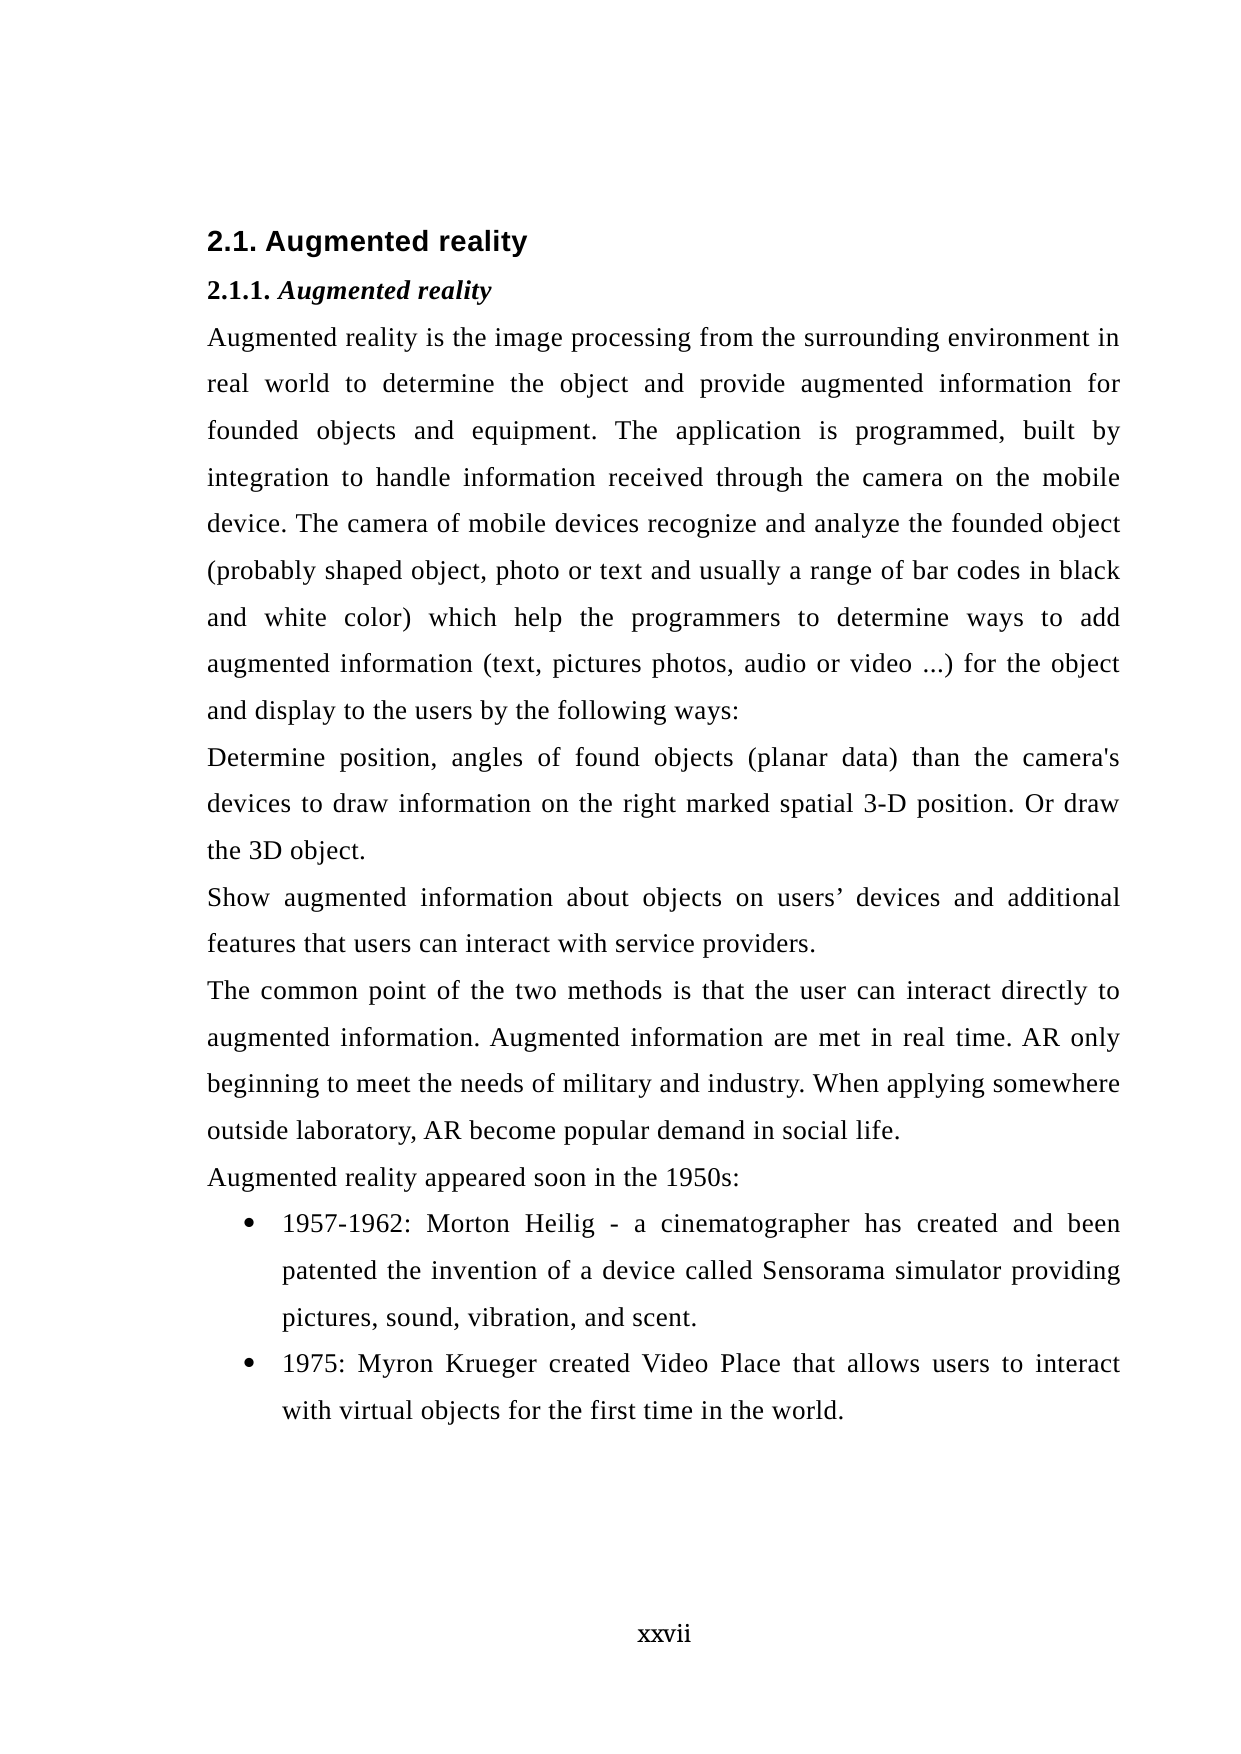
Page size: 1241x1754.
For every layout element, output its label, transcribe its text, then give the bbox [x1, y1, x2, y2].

title Augmented reality is the image processing from the surrounding environment in real world to determine the object and provide augmented information for founded objects and equipment. The application is programmed, built by integration to handle information received through the camera on the mobile device. The camera of mobile devices recognize and analyze the founded object (probably shaped object, photo or text and usually a range of bar codes in black and white color) which help the programmers to determine ways to add augmented information (text, pictures photos, audio or video ...) for the object and display to the users by the following ways: [207, 321, 1122, 725]
title Determine position, angles of found objects (planar data) than the camera's devices to draw information on the right marked spatial 3-D position. Or draw the 3D object. [207, 741, 1122, 865]
title Augmented reality appeared soon in the 1950s: [207, 1161, 1122, 1192]
title 2.1.1. Augmented reality [207, 274, 1122, 305]
title 1957-1962: Morton Heilig - a cinematographer has created and been patented the invention of a device called Sensorama simulator providing pictures, sound, vibration, and scent. [244, 1207, 1122, 1332]
title 1975: Myron Krueger created Video Place that allows users to interact with virtual objects for the first time in the world. [244, 1348, 1122, 1426]
title Show augmented information about objects on users’ devices and additional features that users can interact with service providers. [207, 881, 1122, 959]
title The common point of the two methods is that the user can interact directly to augmented information. Augmented information are met in real time. AR only beginning to meet the needs of military and industry. When applying somewhere outside laboratory, AR become popular demand in social life. [207, 974, 1122, 1145]
title 2.1. Augmented reality [207, 224, 1122, 257]
